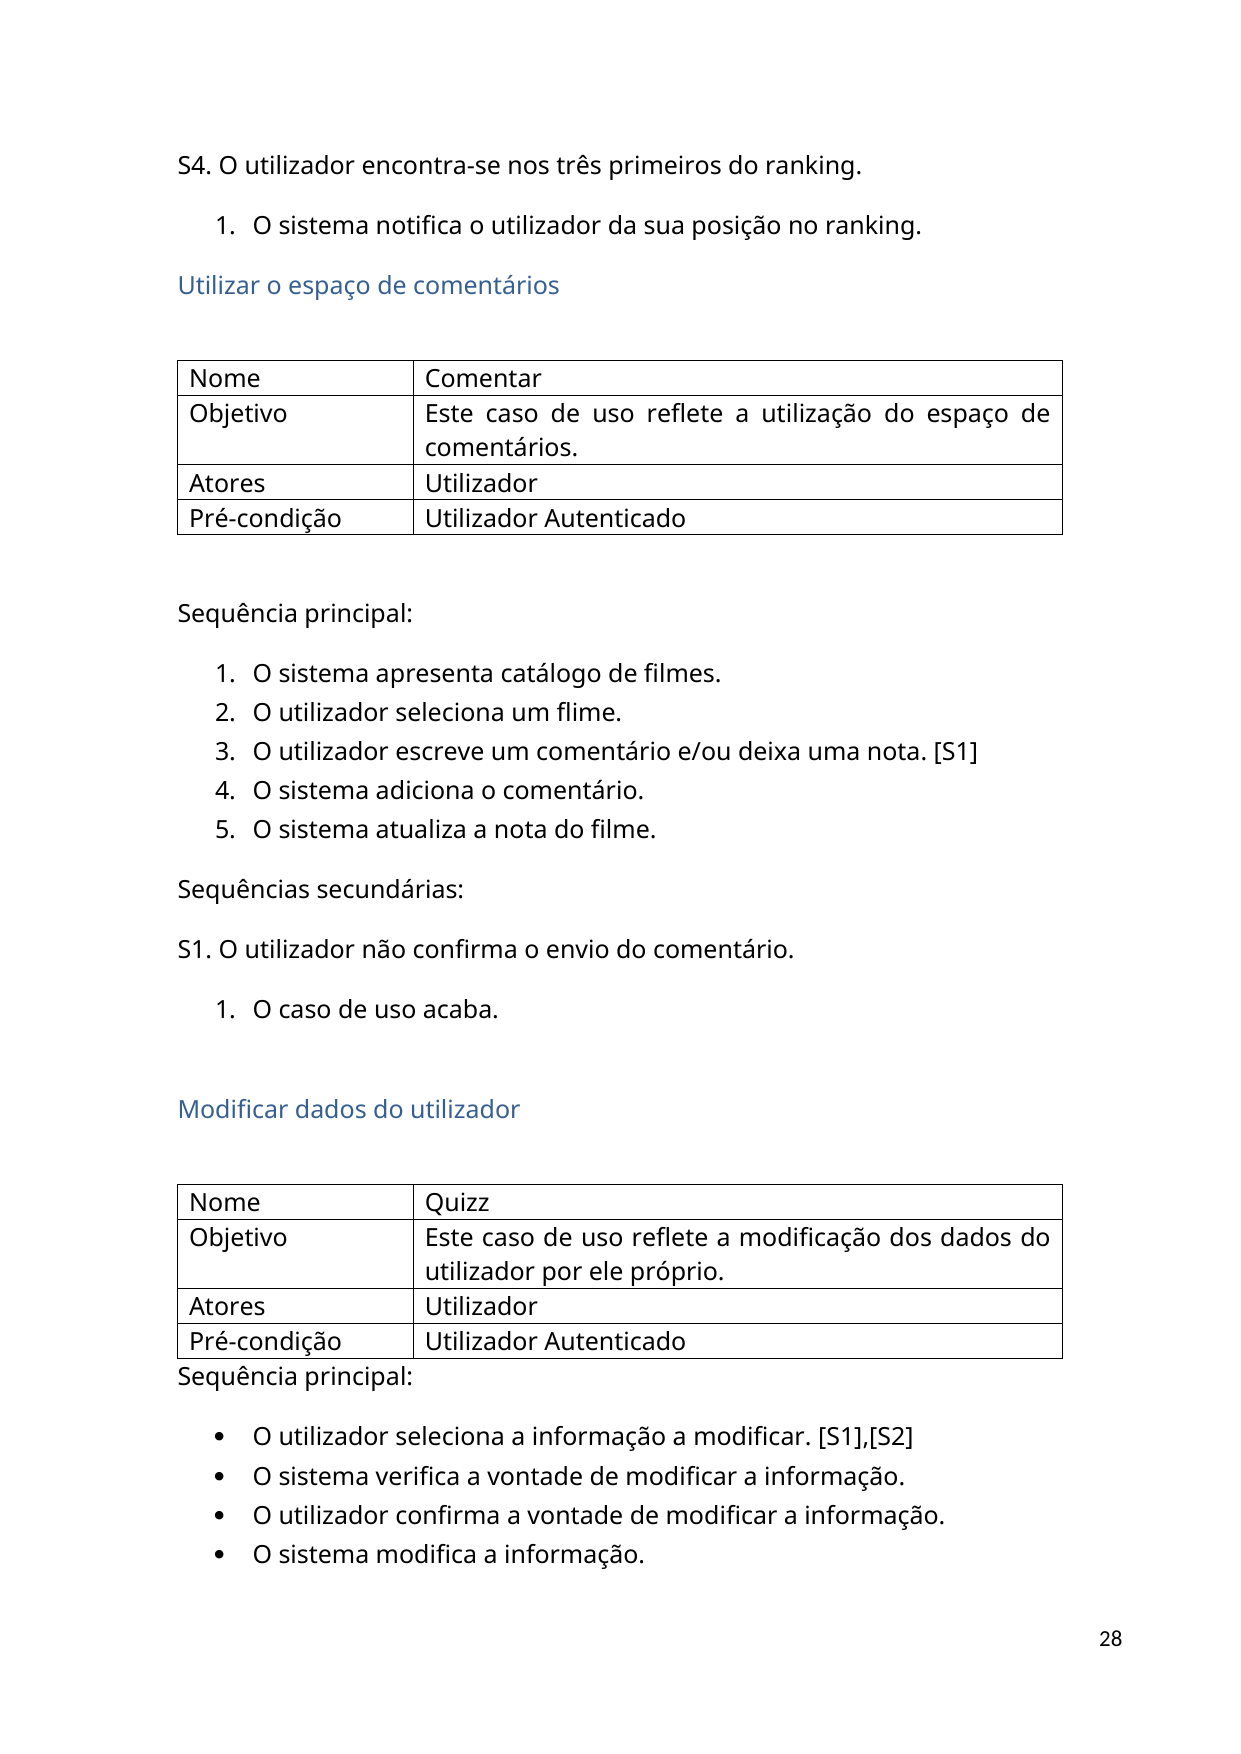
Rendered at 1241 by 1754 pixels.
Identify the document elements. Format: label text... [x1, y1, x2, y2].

table_cell Utilizador [414, 465, 1062, 499]
text Sequência principal: [177, 1359, 1122, 1393]
text Sequências secundárias: [177, 872, 1122, 906]
table_cell Utilizador [414, 1289, 1062, 1323]
text Sequência principal: [177, 595, 1122, 629]
table_cell Utilizador Autenticado [414, 500, 1062, 534]
list O sistema apresenta catálogo de filmes. [215, 655, 1122, 689]
table_cell Objetivo [178, 1220, 413, 1288]
list O sistema verifica a vontade de modificar a informação. [215, 1458, 1122, 1492]
list O utilizador seleciona a informação a modificar. [S1],[S2] [215, 1419, 1122, 1453]
list O utilizador escreve um comentário e/ou deixa uma nota. [S1] [215, 734, 1122, 768]
list O caso de uso acaba. [215, 992, 1122, 1026]
table_cell Pré-condição [178, 1324, 413, 1358]
table_cell Atores [178, 1289, 413, 1323]
list O sistema atualiza a nota do filme. [215, 812, 1122, 846]
table_cell Utilizador Autenticado [414, 1324, 1062, 1358]
table_cell Atores [178, 465, 413, 499]
subtitle Modificar dados do utilizador [177, 1091, 1122, 1125]
text S1. O utilizador não confirma o envio do comentário. [177, 932, 1122, 966]
table_cell Pré-condição [178, 500, 413, 534]
subtitle Utilizar o espaço de comentários [177, 268, 1122, 302]
table_cell Este caso de uso reflete a modificação dos dados do utilizador por ele próprio. [414, 1220, 1062, 1288]
list O sistema notifica o utilizador da sua posição no ranking. [215, 208, 1122, 242]
table_header Nome [178, 361, 413, 395]
table_header Nome [178, 1185, 413, 1218]
table_cell Este caso de uso reflete a utilização do espaço de comentários. [414, 396, 1062, 464]
list O sistema modifica a informação. [215, 1536, 1122, 1571]
table_cell Objetivo [178, 396, 413, 464]
list O utilizador seleciona um flime. [215, 694, 1122, 729]
list O utilizador confirma a vontade de modificar a informação. [215, 1497, 1122, 1531]
table_header Quizz [414, 1185, 1062, 1218]
list O sistema adiciona o comentário. [215, 773, 1122, 807]
text S4. O utilizador encontra-se nos três primeiros do ranking. [177, 148, 1122, 182]
table_header Comentar [414, 361, 1062, 395]
